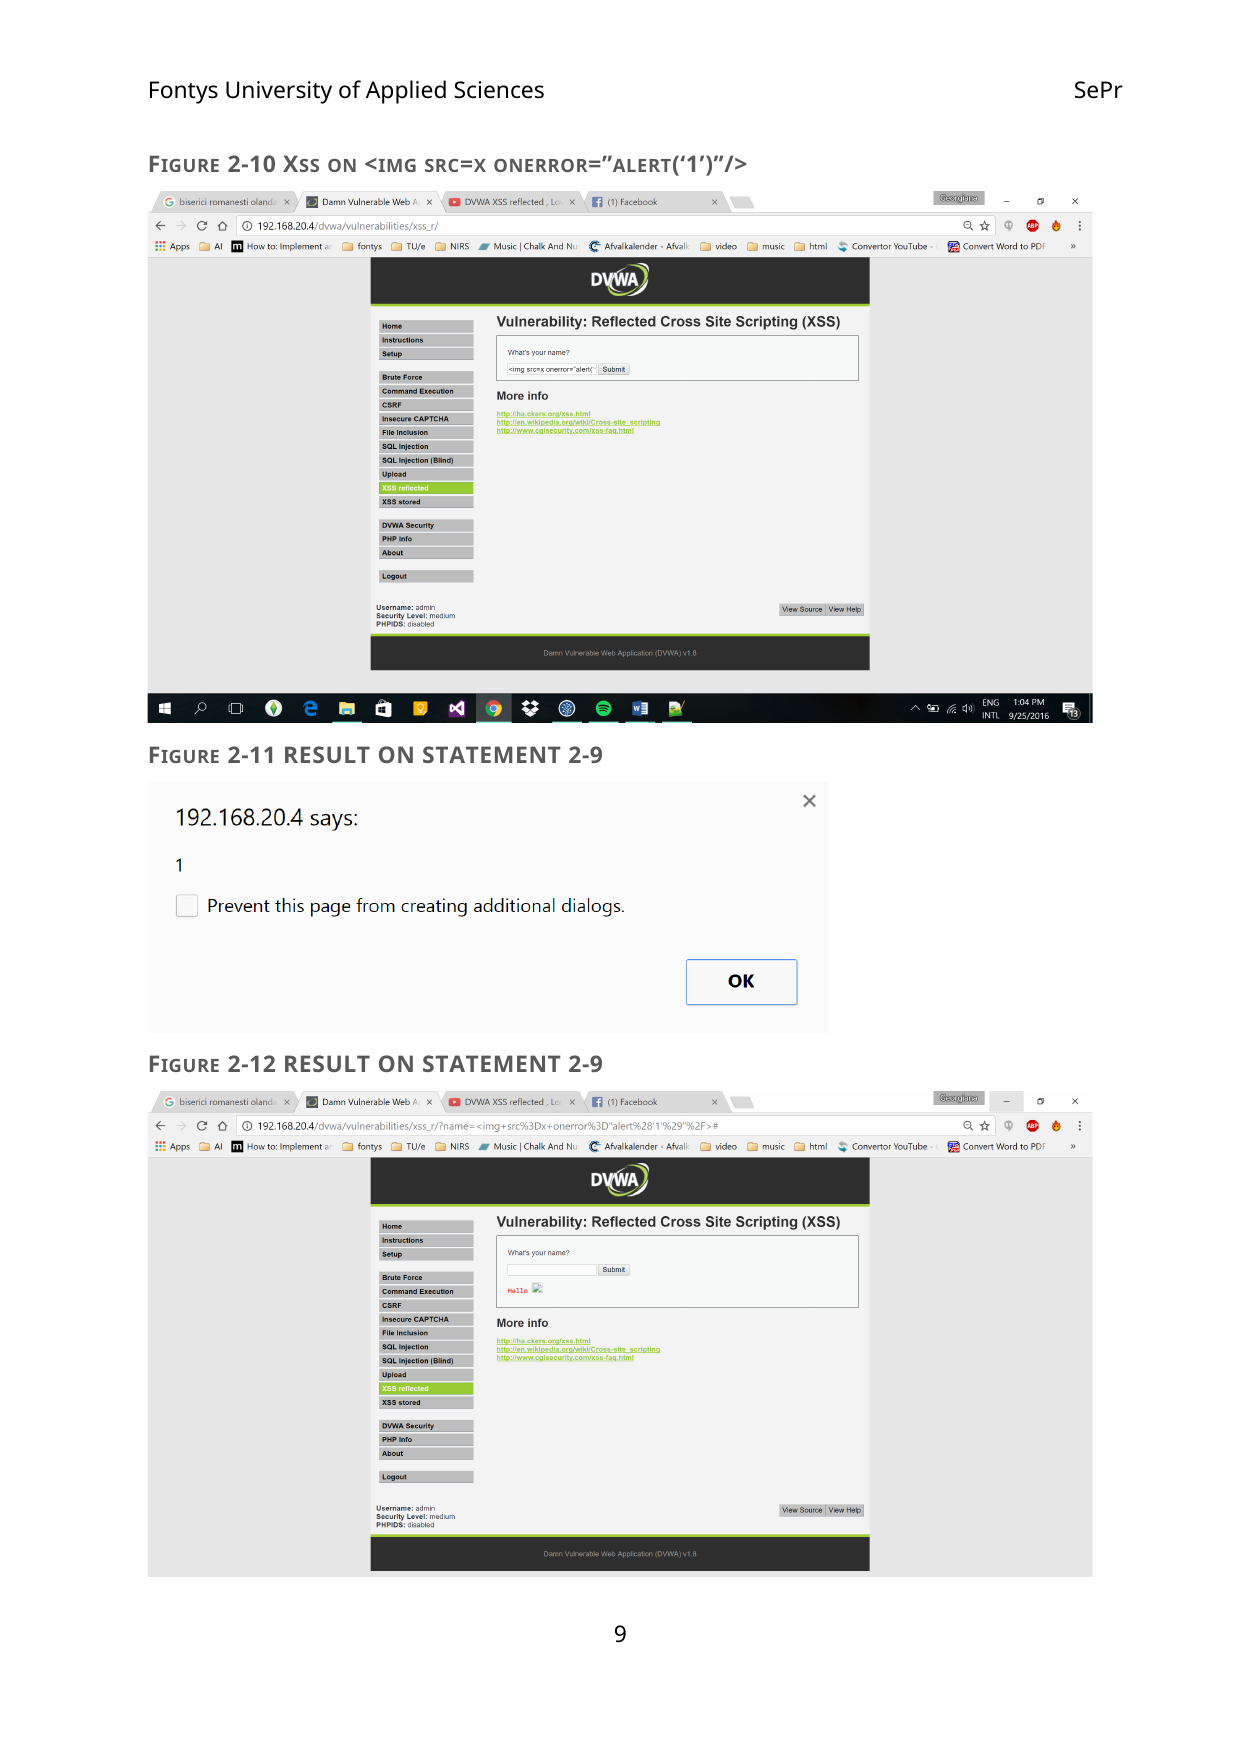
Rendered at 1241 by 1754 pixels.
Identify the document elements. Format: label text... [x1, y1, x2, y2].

picture [147, 1091, 1093, 1577]
text Figure 2- RESULT ON STATEMENT 2-9 [148, 738, 1093, 770]
picture [147, 191, 1093, 723]
picture [147, 782, 829, 1033]
